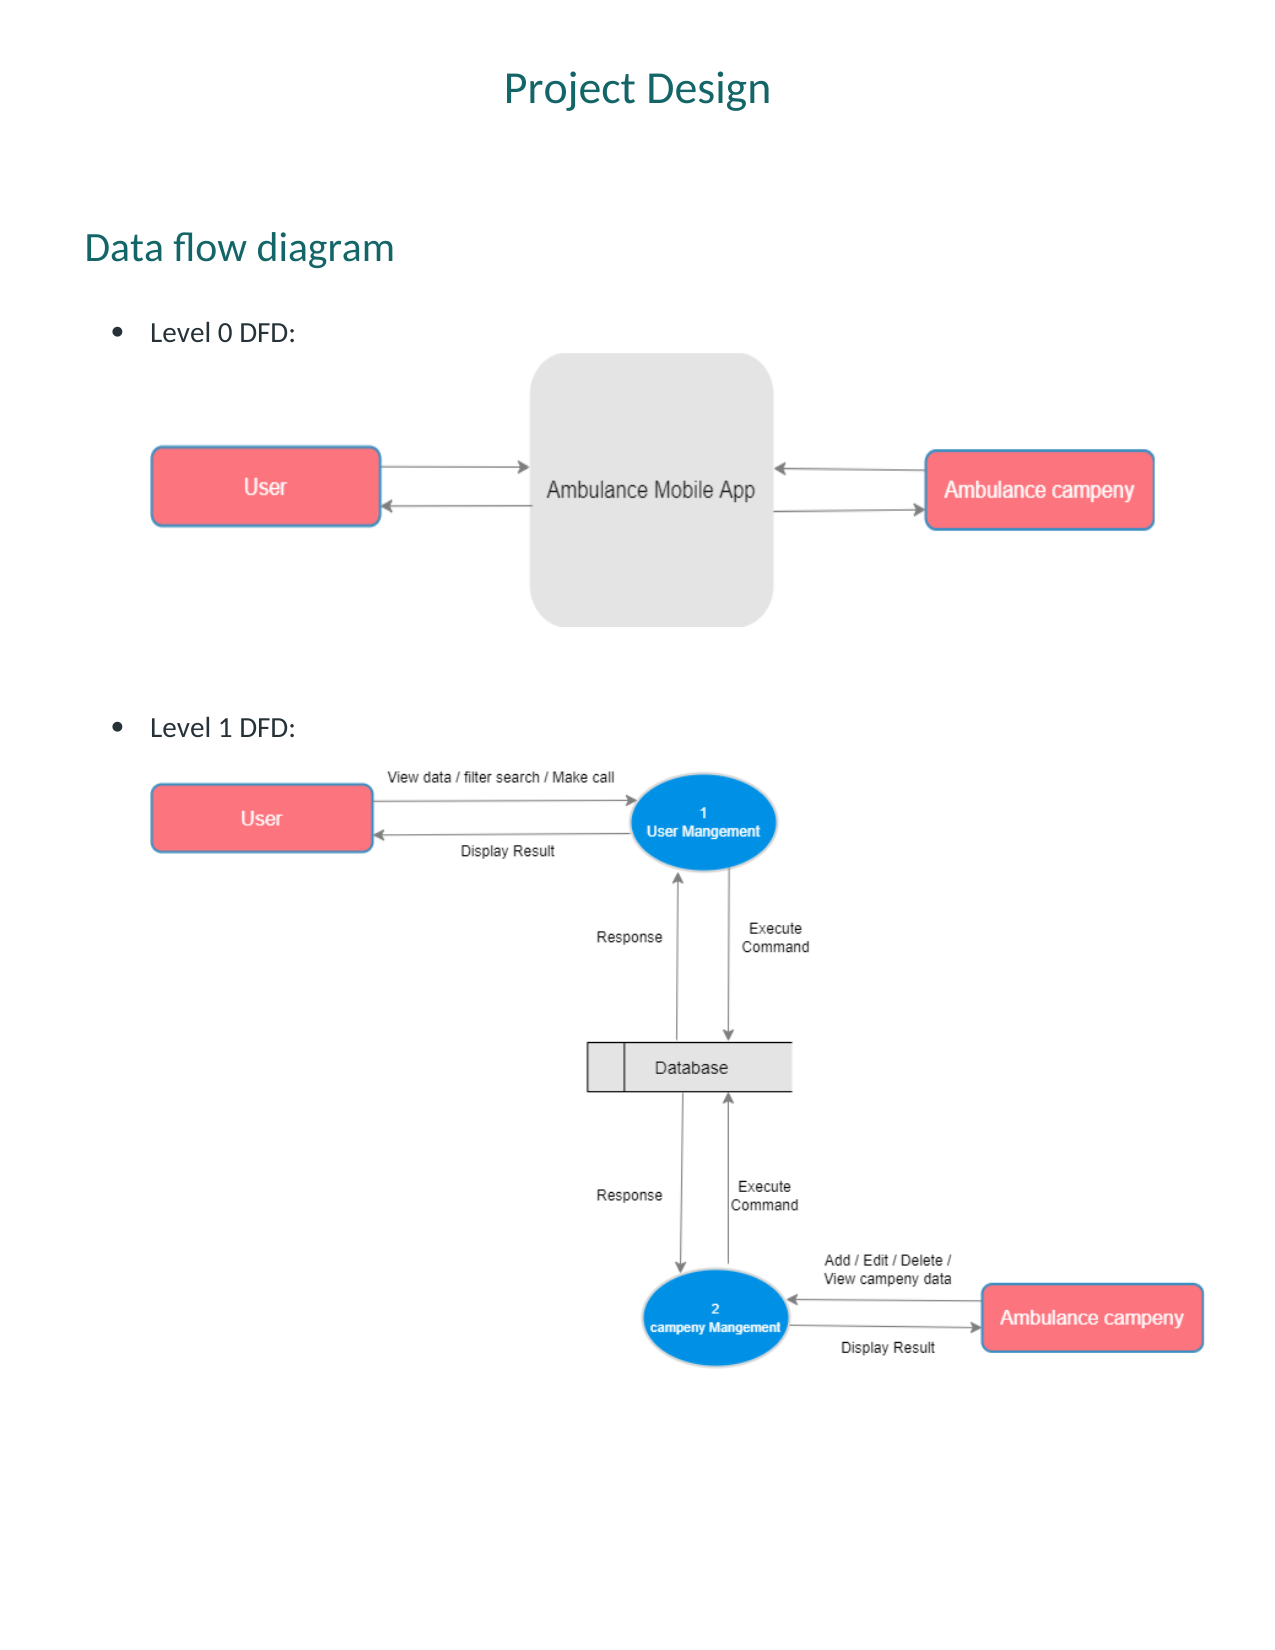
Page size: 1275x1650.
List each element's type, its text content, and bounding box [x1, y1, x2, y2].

text Project Design [75, 59, 1200, 115]
list Level 1 DFD: [112, 709, 1200, 744]
list Level 0 DFD: [112, 314, 1200, 350]
text Data flow diagram [75, 221, 773, 272]
picture [150, 747, 1205, 1369]
picture [150, 353, 1155, 627]
